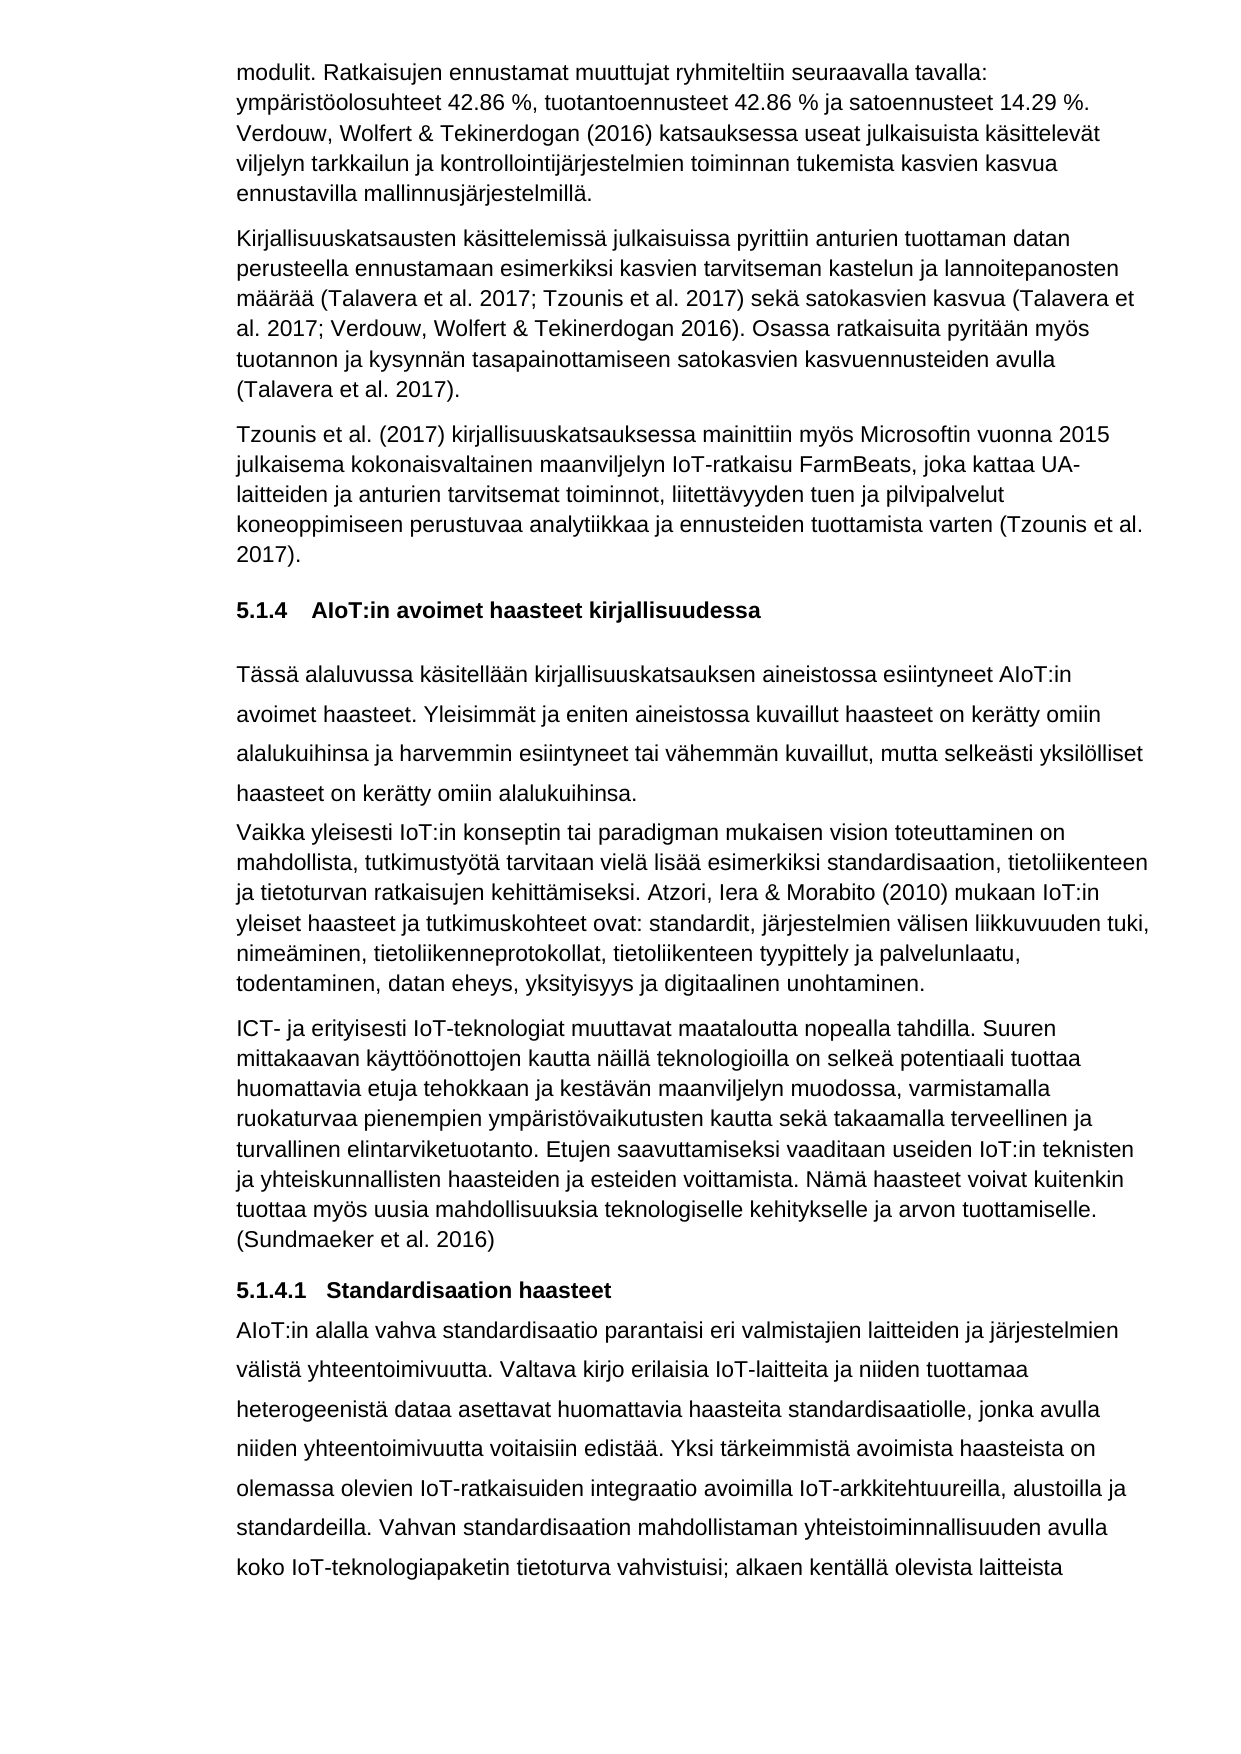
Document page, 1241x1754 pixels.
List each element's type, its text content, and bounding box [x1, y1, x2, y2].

subtitle AIoT:in avoimet haasteet kirjallisuudessa [236, 597, 1152, 623]
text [236, 59, 1152, 206]
subtitle Standardisaation haasteet [236, 1277, 1152, 1304]
text ICT- ja erityisesti IoT-teknologiat muuttavat maataloutta nopealla tahdilla. Suuren mittakaavan käyttöönottojen kautta näillä teknologioilla on selkeä potentiaali tuottaa huomattavia etuja tehokkaan ja kestävän maanviljelyn muodossa, varmistamalla ruokaturvaa pienempien ympäristövaikutusten kautta sekä takaamalla terveellinen ja turvallinen elintarviketuotanto. Etujen saavuttamiseksi vaaditaan useiden IoT:in teknisten ja yhteiskunnallisten haasteiden ja esteiden voittamista. Nämä haasteet voivat kuitenkin tuottaa myös uusia mahdollisuuksia teknologiselle kehitykselle ja arvon tuottamiselle. (Sundmaeker et al. 2016) [236, 1015, 1152, 1253]
text Vaikka yleisesti IoT:in konseptin tai paradigman mukaisen vision toteuttaminen on mahdollista, tutkimustyötä tarvitaan vielä lisää esimerkiksi standardisaation, tietoliikenteen ja tietoturvan ratkaisujen kehittämiseksi. Atzori, Iera & Morabito (2010) mukaan IoT:in yleiset haasteet ja tutkimuskohteet ovat: standardit, järjestelmien välisen liikkuvuuden tuki, nimeäminen, tietoliikenneprotokollat, tietoliikenteen tyypittely ja palvelunlaatu, todentaminen, datan eheys, yksityisyys ja digitaalinen unohtaminen. [236, 819, 1152, 996]
text Kirjallisuuskatsausten käsittelemissä julkaisuissa pyrittiin anturien tuottaman datan perusteella ennustamaan esimerkiksi kasvien tarvitseman kastelun ja lannoitepanosten määrää (Talavera et al. 2017; Tzounis et al. 2017) sekä satokasvien kasvua (Talavera et al. 2017; Verdouw, Wolfert & Tekinerdogan 2016). Osassa ratkaisuita pyritään myös tuotannon ja kysynnän tasapainottamiseen satokasvien kasvuennusteiden avulla (Talavera et al. 2017). [236, 225, 1152, 402]
text Tzounis et al. (2017) kirjallisuuskatsauksessa mainittiin myös Microsoftin vuonna 2015 julkaisema kokonaisvaltainen maanviljelyn IoT-ratkaisu FarmBeats, joka kattaa UA-laitteiden ja anturien tarvitsemat toiminnot, liitettävyyden tuen ja pilvipalvelut koneoppimiseen perustuvaa analytiikkaa ja ennusteiden tuottamista varten (Tzounis et al. 2017). [236, 421, 1152, 568]
